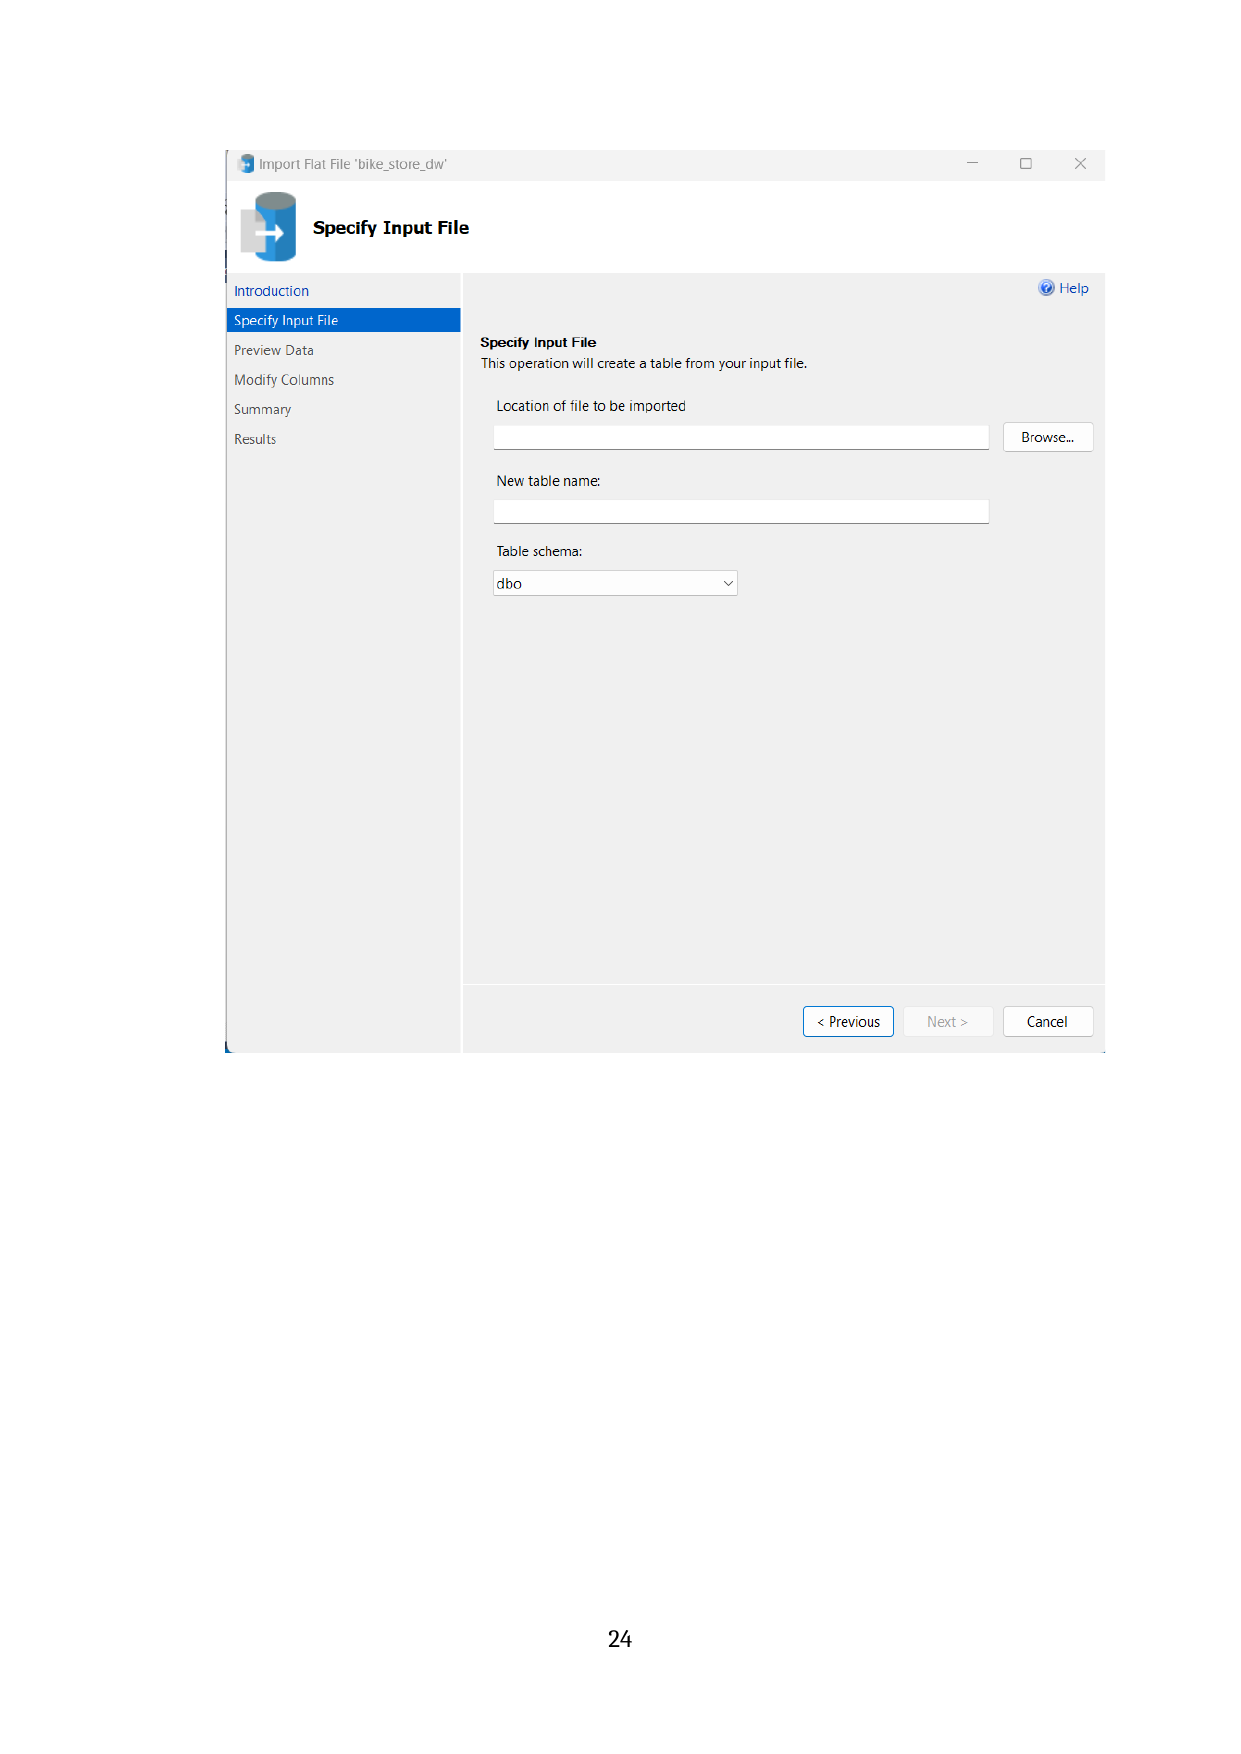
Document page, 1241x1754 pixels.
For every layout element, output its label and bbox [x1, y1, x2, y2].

picture [225, 150, 1106, 1053]
